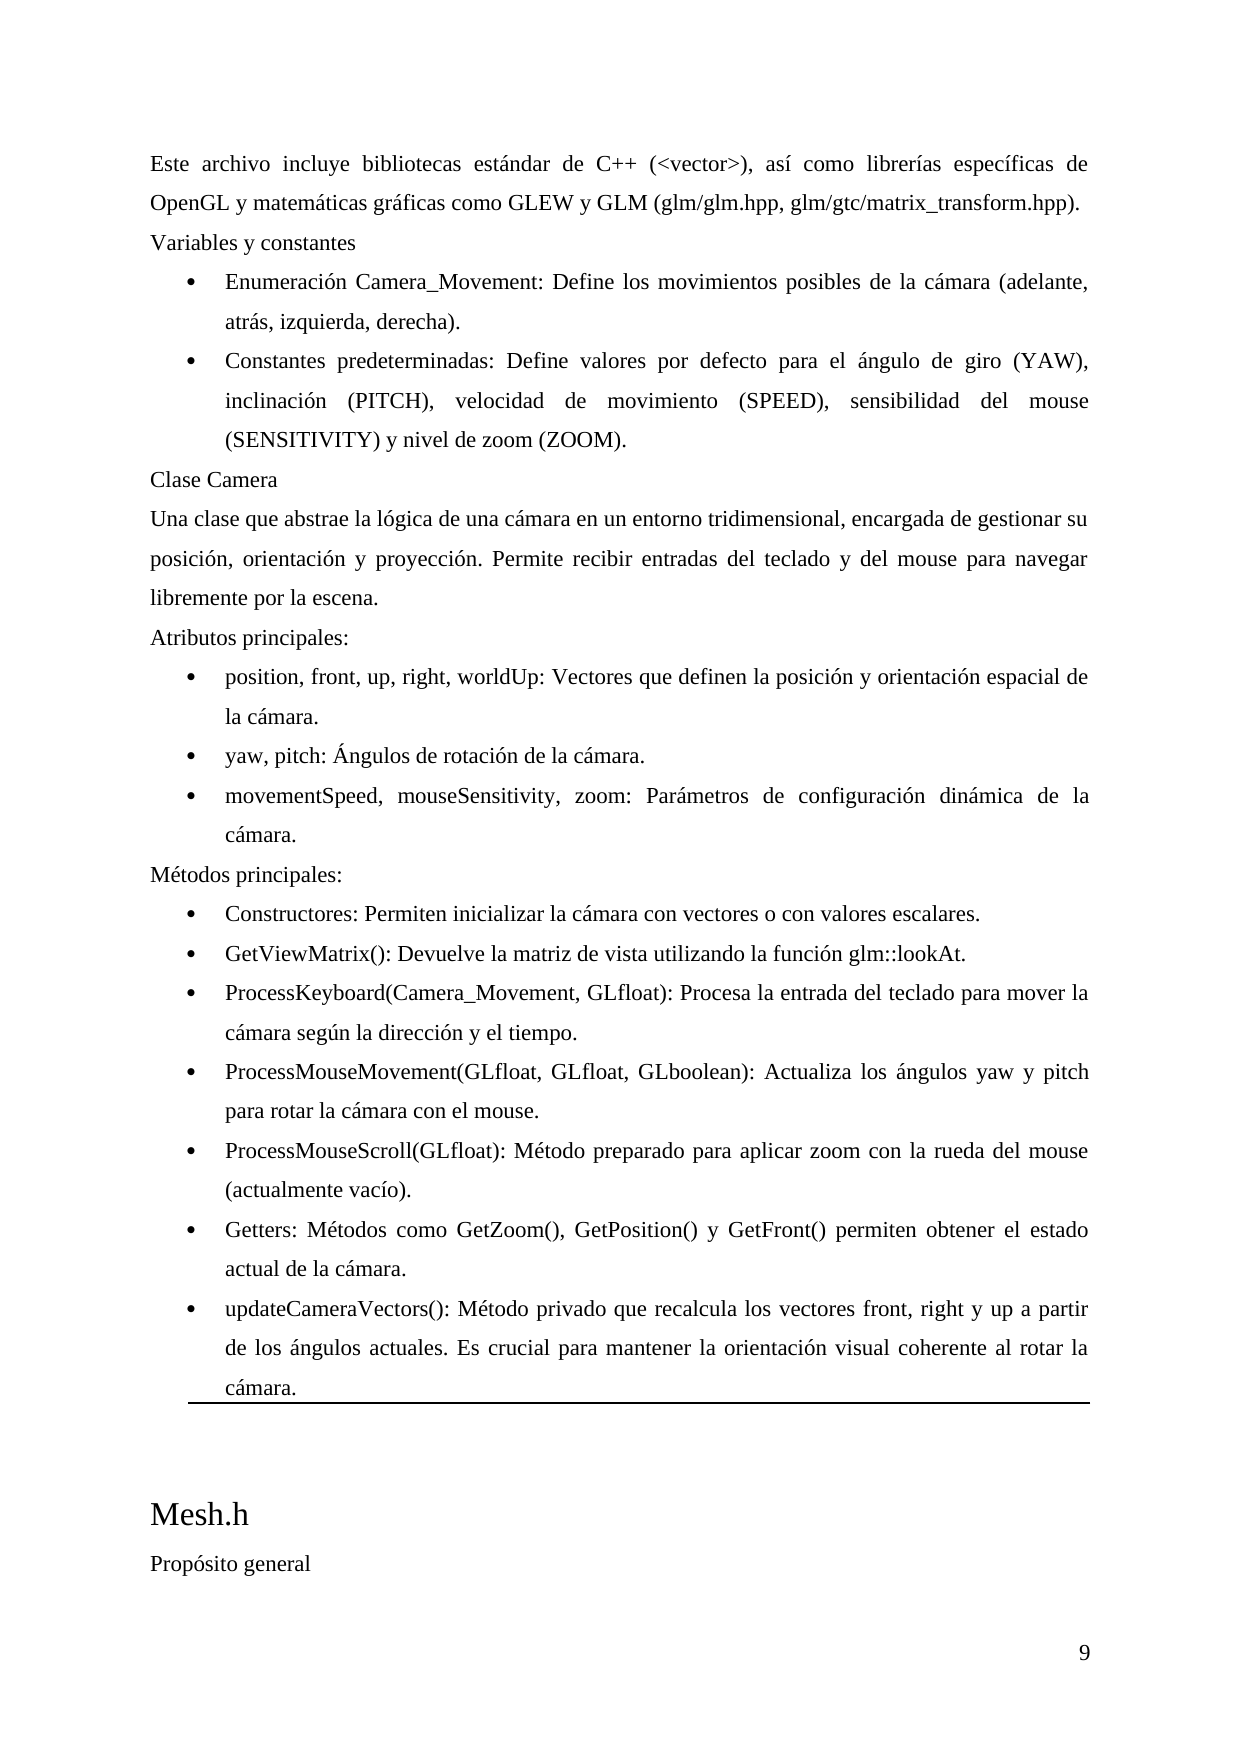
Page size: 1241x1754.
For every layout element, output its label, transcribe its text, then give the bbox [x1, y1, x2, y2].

list ProcessKeyboard(Camera_Movement, GLfloat): Procesa la entrada del teclado para mover la cámara según la dirección y el tiempo. [187, 979, 1090, 1045]
list updateCameraVectors(): Método privado que recalcula los vectores front, right y up a partir de los ángulos actuales. Es crucial para mantener la orientación visual coherente al rotar la cámara. [187, 1295, 1090, 1404]
text Clase Camera [150, 466, 1090, 492]
list GetViewMatrix(): Devuelve la matriz de vista utilizando la función glm::lookAt. [187, 939, 1090, 966]
list ProcessMouseScroll(GLfloat): Método preparado para aplicar zoom con la rueda del mouse (actualmente vacío). [187, 1137, 1090, 1203]
list Enumeración Camera_Movement: Define los movimientos posibles de la cámara (adelante, atrás, izquierda, derecha). [187, 268, 1090, 334]
list Constantes predeterminadas: Define valores por defecto para el ángulo de giro (YAW), inclinación (PITCH), velocidad de movimiento (SPEED), sensibilidad del mouse (SENSITIVITY) y nivel de zoom (ZOOM). [187, 347, 1090, 453]
list Getters: Métodos como GetZoom(), GetPosition() y GetFront() permiten obtener el estado actual de la cámara. [187, 1216, 1090, 1282]
list movementSpeed, mouseSensitivity, zoom: Parámetros de configuración dinámica de la cámara. [187, 782, 1090, 847]
subtitle Mesh.h [150, 1494, 1090, 1532]
list yaw, pitch: Ángulos de rotación de la cámara. [187, 742, 1090, 768]
list Constructores: Permiten inicializar la cámara con vectores o con valores escalares. [187, 900, 1090, 926]
list position, front, up, right, worldUp: Vectores que definen la posición y orientación espacial de la cámara. [187, 663, 1090, 729]
list ProcessMouseMovement(GLfloat, GLfloat, GLboolean): Actualiza los ángulos yaw y pitch para rotar la cámara con el mouse. [187, 1058, 1090, 1124]
text Métodos principales: [150, 861, 1090, 887]
text Este archivo incluye bibliotecas estándar de C++ (<vector>), así como librerías específicas de OpenGL y matemáticas gráficas como GLEW y GLM (glm/glm.hpp, glm/gtc/matrix_transform.hpp). [150, 150, 1090, 216]
text Una clase que abstrae la lógica de una cámara en un entorno tridimensional, encargada de gestionar su posición, orientación y proyección. Permite recibir entradas del teclado y del mouse para navegar libremente por la escena. [150, 505, 1090, 611]
text Atributos principales: [150, 624, 1090, 650]
text Variables y constantes [150, 229, 1090, 255]
text Propósito general [150, 1551, 1090, 1577]
